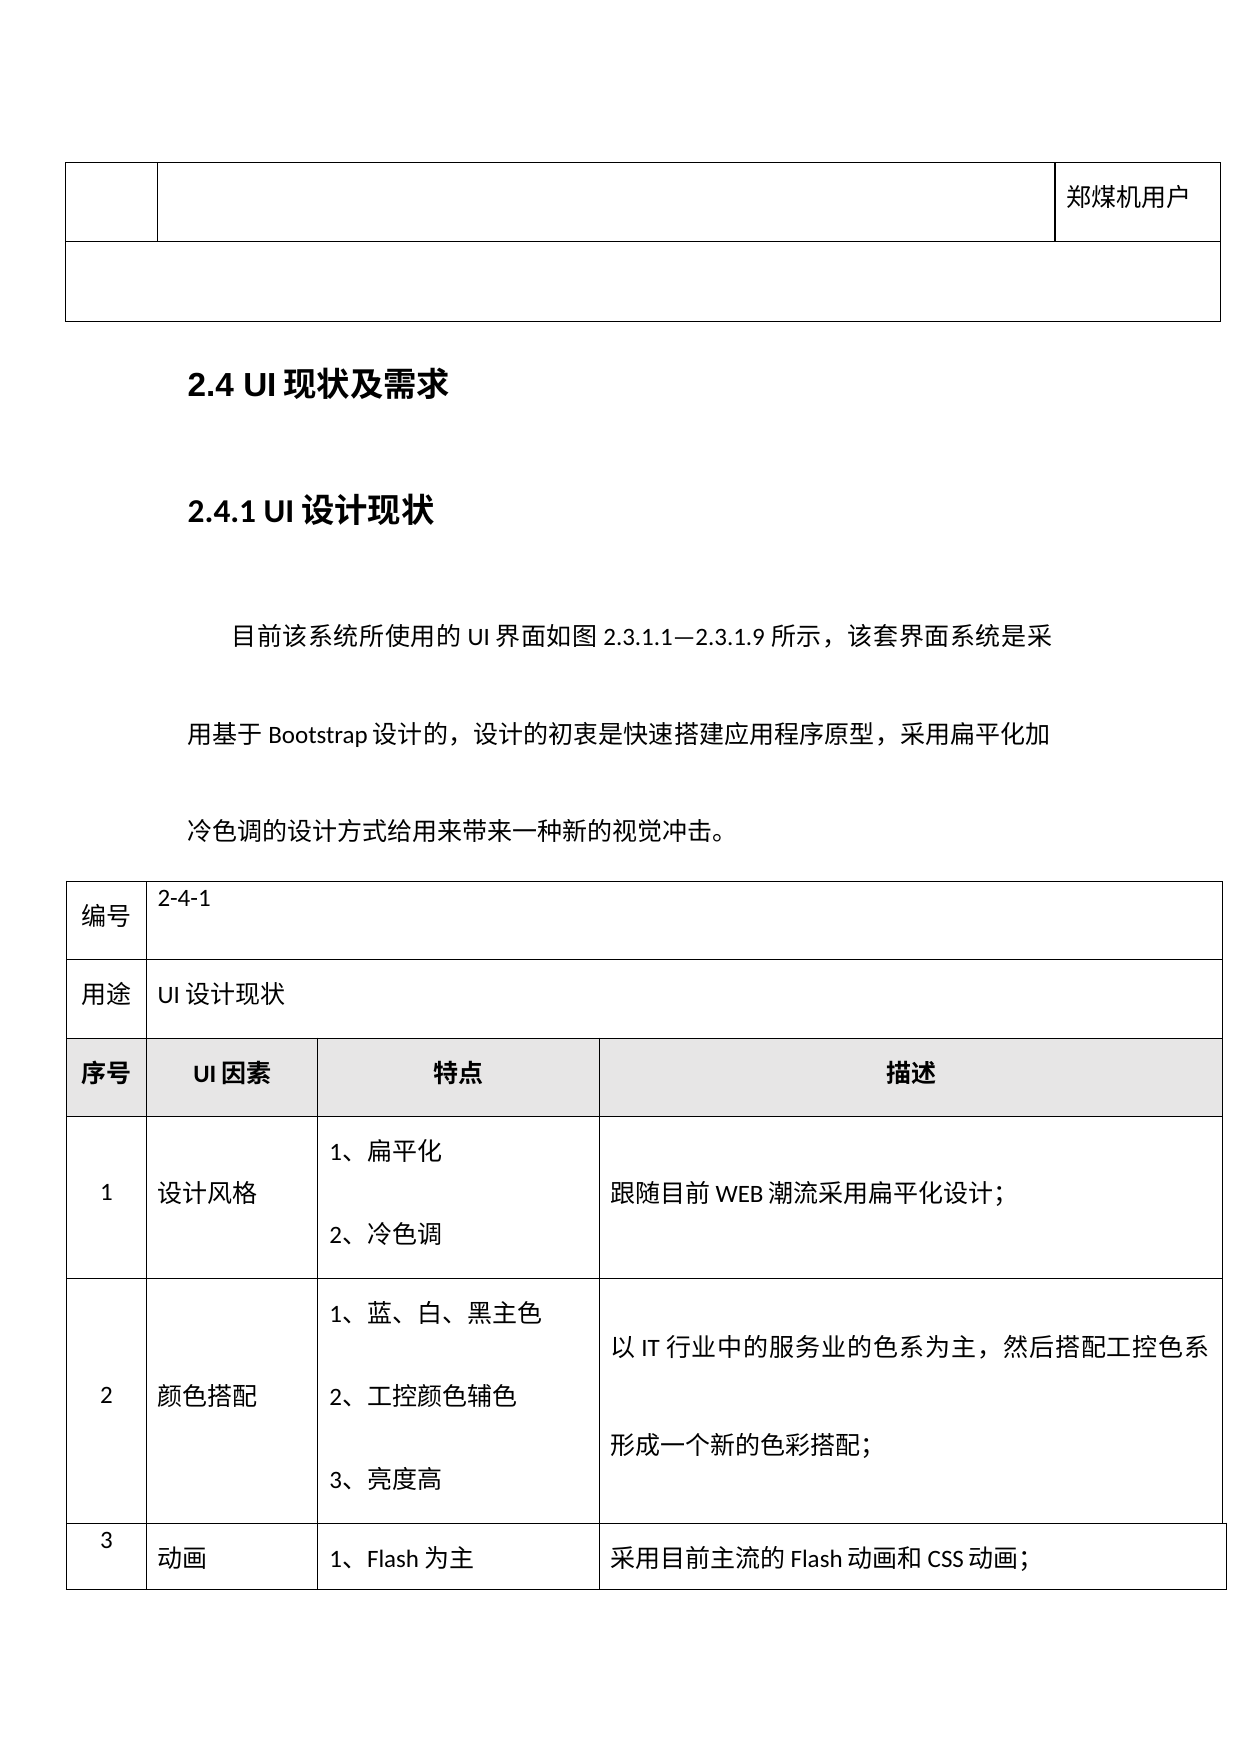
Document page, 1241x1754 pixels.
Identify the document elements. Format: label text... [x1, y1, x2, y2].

table_cell 扁平化 冷色调 [318, 1117, 599, 1278]
table_cell 序号 [67, 1039, 146, 1116]
table_cell Flash为主 CSS动画为辅 [318, 1524, 599, 1589]
table_cell 3 [67, 1524, 146, 1589]
subtitle 2.4 UI现状及需求 [187, 349, 1053, 414]
table_cell 集团用户 郑煤机用户 [1056, 163, 1220, 241]
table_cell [158, 163, 1054, 241]
table_cell 描述 [600, 1039, 1222, 1116]
table_cell UI设计现状 [147, 960, 1222, 1038]
table_cell 颜色搭配 [147, 1279, 317, 1523]
table_header 编号 [67, 882, 146, 959]
table_cell 动画 [147, 1524, 317, 1589]
subtitle 2.4.1 UI设计现状 [187, 476, 1053, 541]
table_cell UI因素 [147, 1039, 317, 1116]
table_header 2-4-1 [147, 882, 1222, 959]
table_cell 用途 [67, 960, 146, 1038]
table_cell 跟随目前WEB潮流采用扁平化设计； [600, 1117, 1222, 1278]
table_cell 特点 [318, 1039, 599, 1116]
table_cell 1 [67, 1117, 146, 1278]
table_cell 设计风格 [147, 1117, 317, 1278]
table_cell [600, 1524, 1226, 1589]
table_cell 2 [67, 1279, 146, 1523]
text 目前该系统所使用的UI界面如图2.3.1.1—2.3.1.9所示，该套界面系统是采用基于Bootstrap设计的，设计的初衷是快速搭建应用程序原型，采用扁平化加冷色调的设计方式给用来带来一种新的视觉冲击。 [187, 602, 1053, 862]
table_cell [66, 242, 1220, 321]
table_cell 7 [66, 163, 157, 241]
table_cell 蓝、白、黑主色 工控颜色辅色 亮度高 [318, 1279, 599, 1523]
table_cell 以IT行业中的服务业的色系为主，然后搭配工控色系形成一个新的色彩搭配； [600, 1279, 1222, 1523]
